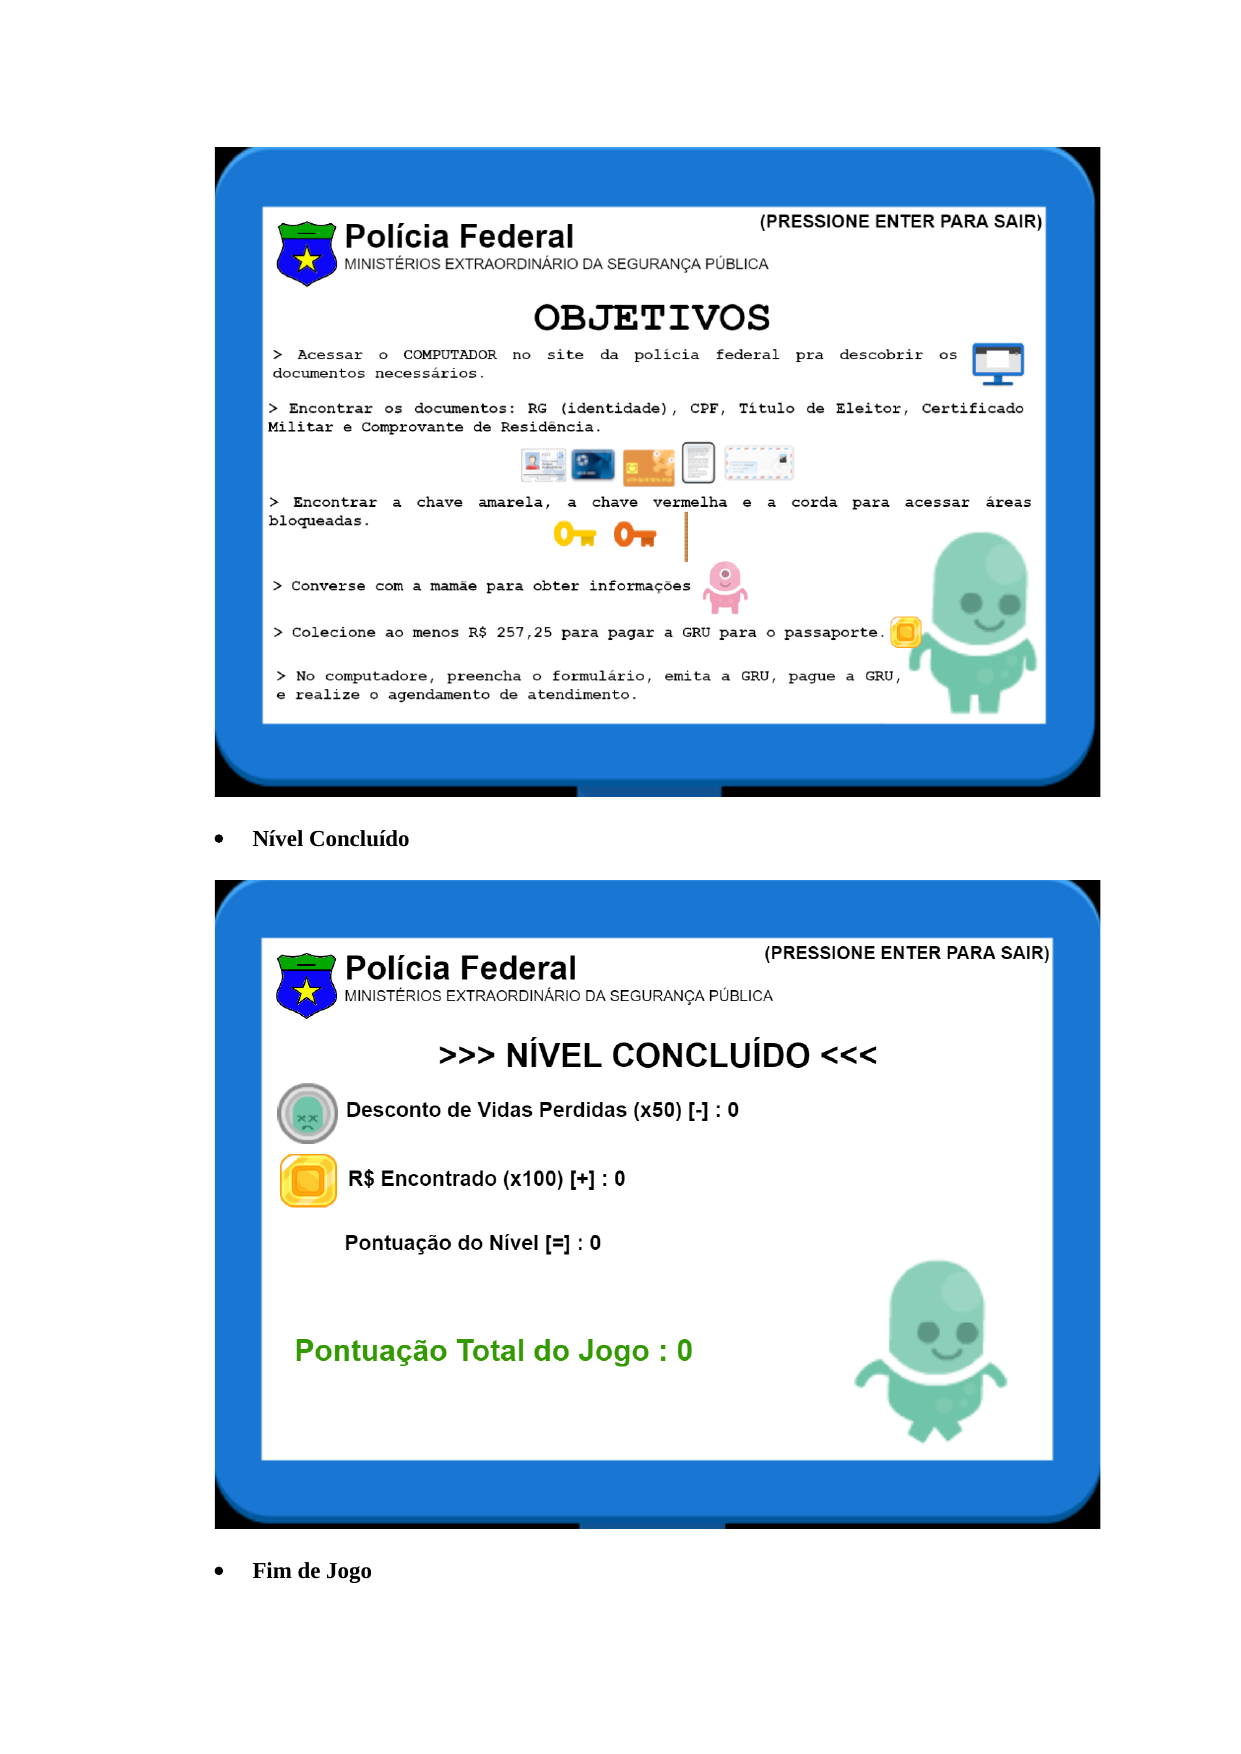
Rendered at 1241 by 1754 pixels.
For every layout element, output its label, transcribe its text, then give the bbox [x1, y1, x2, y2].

list Fim de Jogo [215, 1558, 1063, 1584]
picture [214, 880, 1101, 1529]
list Nível Concluído [215, 825, 1063, 852]
picture [214, 147, 1101, 797]
